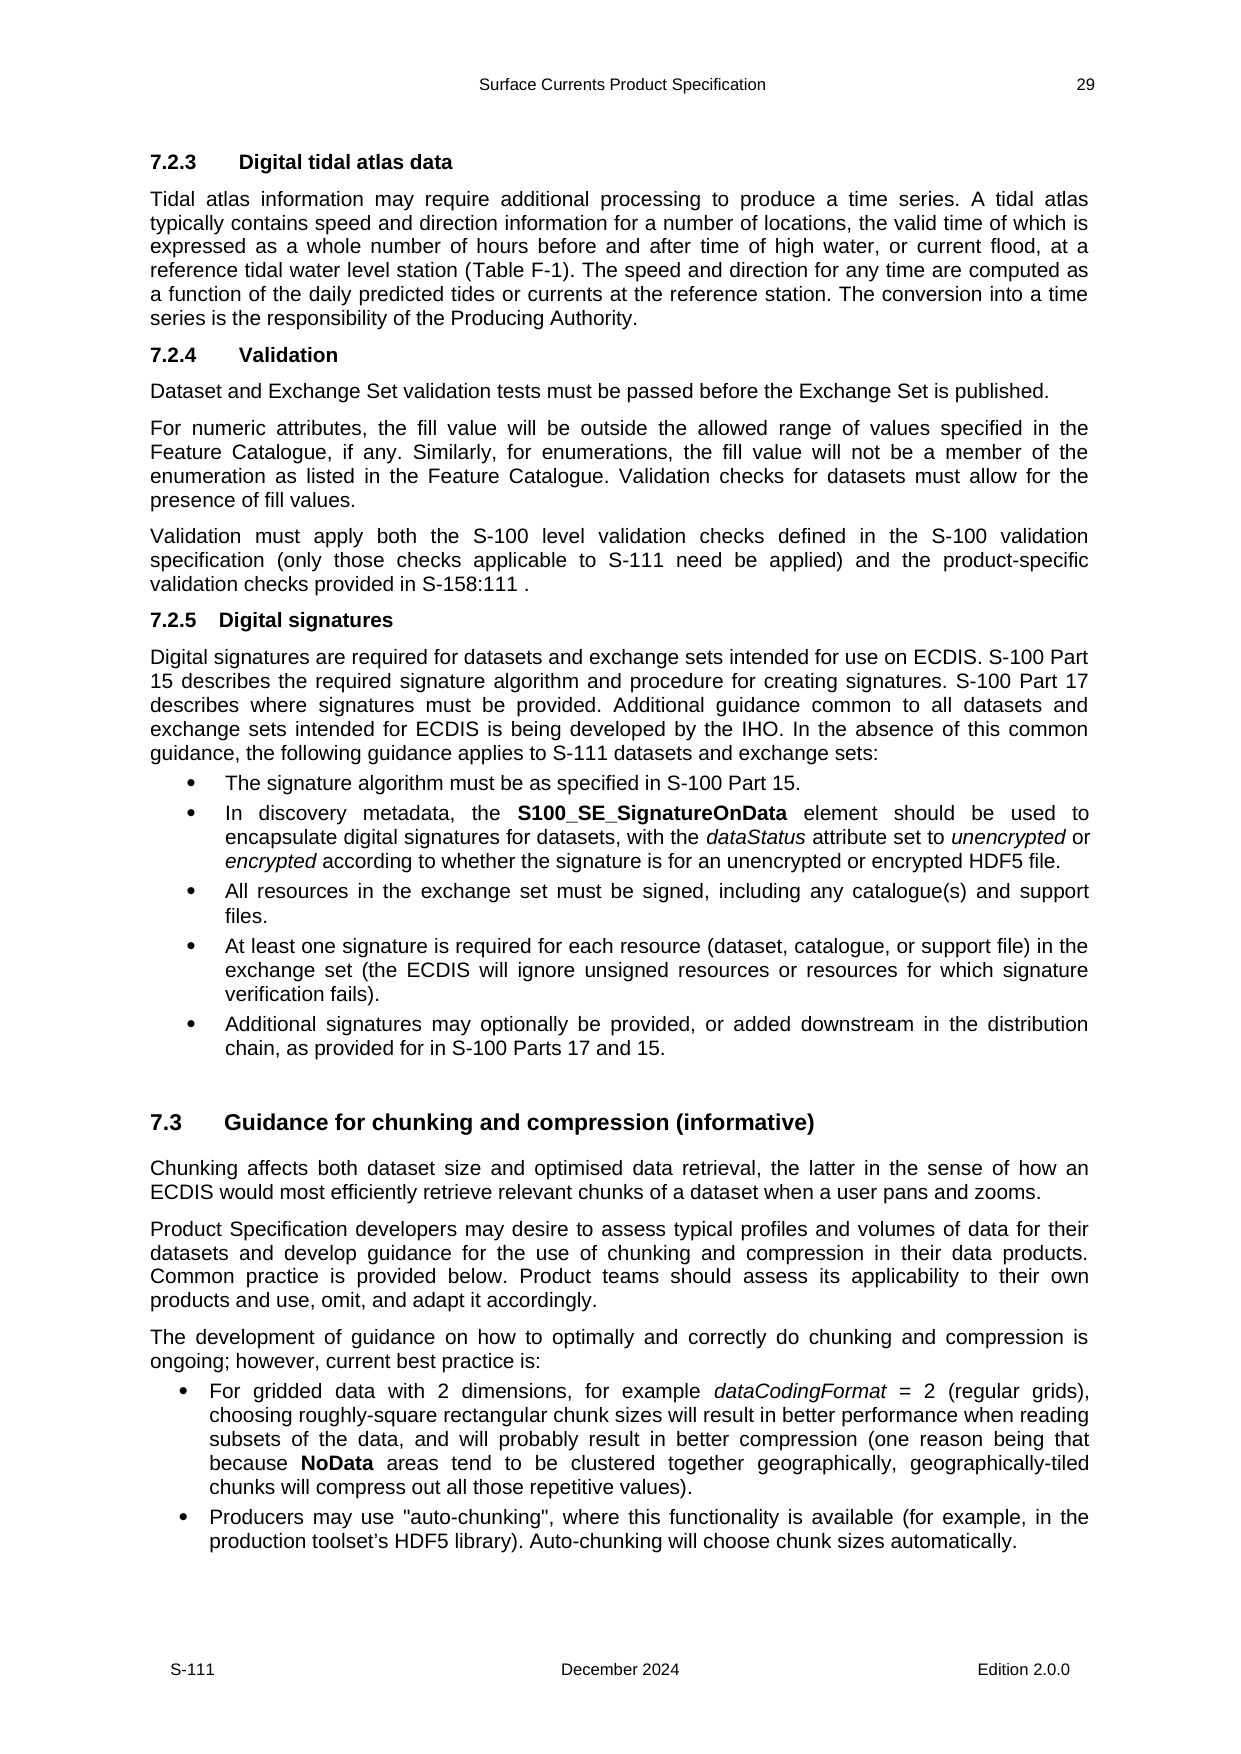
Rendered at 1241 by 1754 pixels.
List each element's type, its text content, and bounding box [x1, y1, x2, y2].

text The development of guidance on how to optimally and correctly do chunking and compression is ongoing; however, current best practice is: [150, 1325, 1090, 1373]
list All resources in the exchange set must be signed, including any catalogue(s) and support files. [187, 879, 1090, 927]
text Tidal atlas information may require additional processing to produce a time series. A tidal atlas typically contains speed and direction information for a number of locations, the valid time of which is expressed as a whole number of hours before and after time of high water, or current flood, at a reference tidal water level station (Table F-1). The speed and direction for any time are computed as a function of the daily predicted tides or currents at the reference station. The conversion into a time series is the responsibility of the Producing Authority. [150, 186, 1090, 330]
text Digital signatures are required for datasets and exchange sets intended for use on ECDIS. S-100 Part 15 describes the required signature algorithm and procedure for creating signatures. S-100 Part 17 describes where signatures must be provided. Additional guidance common to all datasets and exchange sets intended for ECDIS is being developed by the IHO. In the absence of this common guidance, the following guidance applies to S-111 datasets and exchange sets: [150, 645, 1090, 764]
list In discovery metadata, the S100_SE_SignatureOnData element should be used to encapsulate digital signatures for datasets, with the dataStatus attribute set to unencrypted or encrypted according to whether the signature is for an unencrypted or encrypted HDF5 file. [187, 801, 1090, 873]
list The signature algorithm must be as specified in S-100 Part 15. [187, 771, 1090, 795]
list At least one signature is required for each resource (dataset, catalogue, or support file) in the exchange set (the ECDIS will ignore unsigned resources or resources for which signature verification fails). [187, 934, 1090, 1006]
subtitle Validation [150, 343, 1090, 367]
text Dataset and Exchange Set validation tests must be passed before the Exchange Set is published. [150, 379, 1090, 403]
text Product Specification developers may desire to assess typical profiles and volumes of data for their datasets and develop guidance for the use of chunking and compression in their data products. Common practice is provided below. Product teams should assess its applicability to their own products and use, omit, and adapt it accordingly. [150, 1216, 1090, 1312]
list Producers may use "auto-chunking", where this functionality is available (for example, in the production toolset’s HDF5 library). Auto-chunking will choose chunk sizes automatically. [179, 1505, 1090, 1553]
subtitle Digital tidal atlas data [150, 150, 1090, 174]
list Additional signatures may optionally be provided, or added downstream in the distribution chain, as provided for in S-100 Parts 17 and 15. [187, 1012, 1090, 1060]
subtitle Digital signatures [150, 608, 1090, 632]
text Chunking affects both dataset size and optimised data retrieval, the latter in the sense of how an ECDIS would most efficiently retrieve relevant chunks of a dataset when a user pans and zooms. [150, 1156, 1090, 1204]
text Validation must apply both the S-100 level validation checks defined in the S-100 validation specification (only those checks applicable to S-111 need be applied) and the product-specific validation checks provided in S-158:111 . [150, 524, 1090, 596]
list For gridded data with 2 dimensions, for example dataCodingFormat = 2 (regular grids), choosing roughly-square rectangular chunk sizes will result in better performance when reading subsets of the data, and will probably result in better compression (one reason being that because NoData areas tend to be clustered together geographically, geographically-tiled chunks will compress out all those repetitive values). [179, 1379, 1090, 1499]
text For numeric attributes, the fill value will be outside the allowed range of values specified in the Feature Catalogue, if any. Similarly, for enumerations, the fill value will not be a member of the enumeration as listed in the Feature Catalogue. Validation checks for datasets must allow for the presence of fill values. [150, 416, 1090, 511]
subtitle Guidance for chunking and compression (informative) [150, 1109, 1090, 1135]
